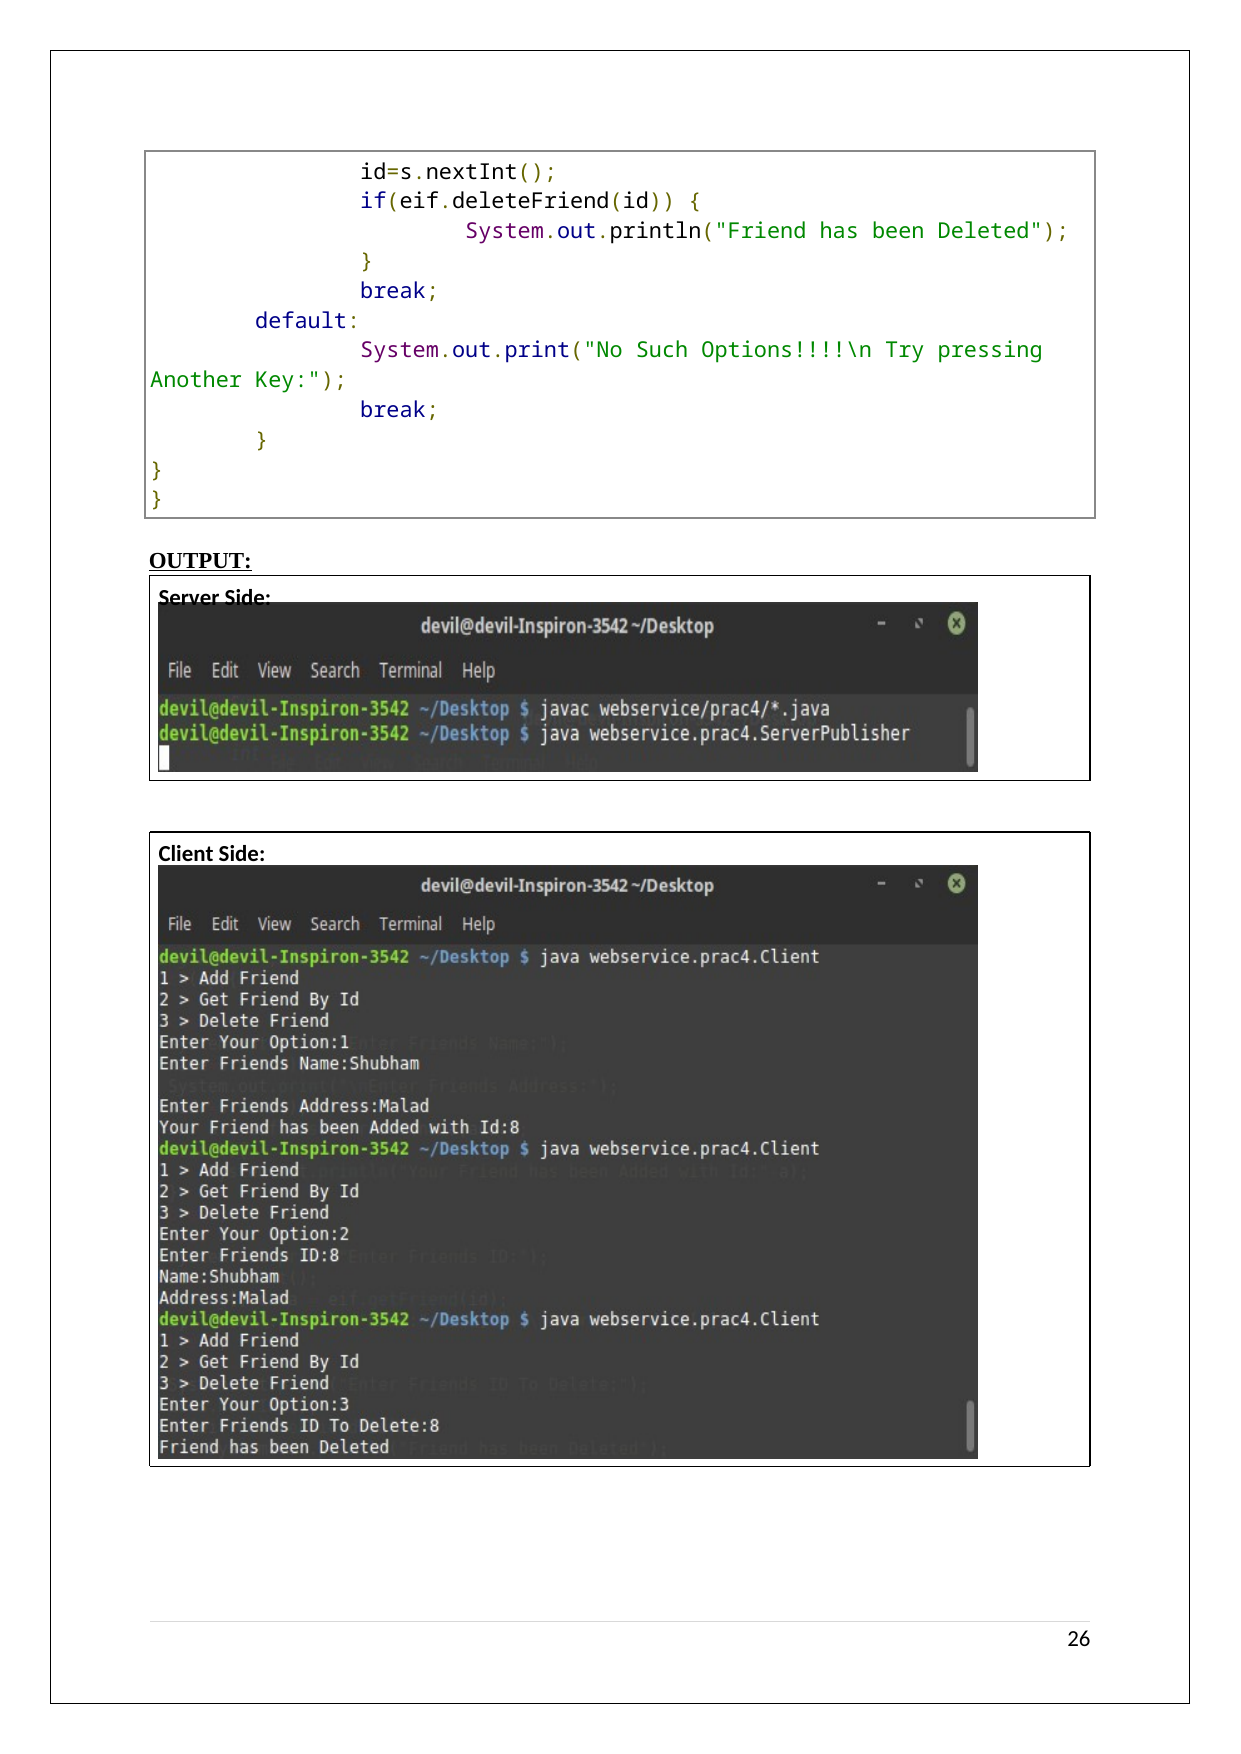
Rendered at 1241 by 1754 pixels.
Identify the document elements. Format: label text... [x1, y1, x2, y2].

text id=s.nextInt(); [146, 152, 1094, 186]
text break; [150, 394, 1090, 424]
text System.out.print("No Such Options!!!!\n Try pressing Another Key:"); [150, 334, 1090, 394]
text default: [150, 305, 1090, 334]
picture [158, 602, 978, 772]
picture [158, 865, 978, 1459]
text if(eif.deleteFriend(id)) { [150, 186, 1090, 215]
text } [150, 245, 1090, 275]
text break; [150, 275, 1090, 305]
text } [150, 454, 1090, 478]
text } [150, 424, 1090, 454]
text } [146, 478, 1094, 517]
text System.out.println("Friend has been Deleted"); [150, 215, 1090, 245]
text OUTPUT: [148, 547, 1090, 573]
